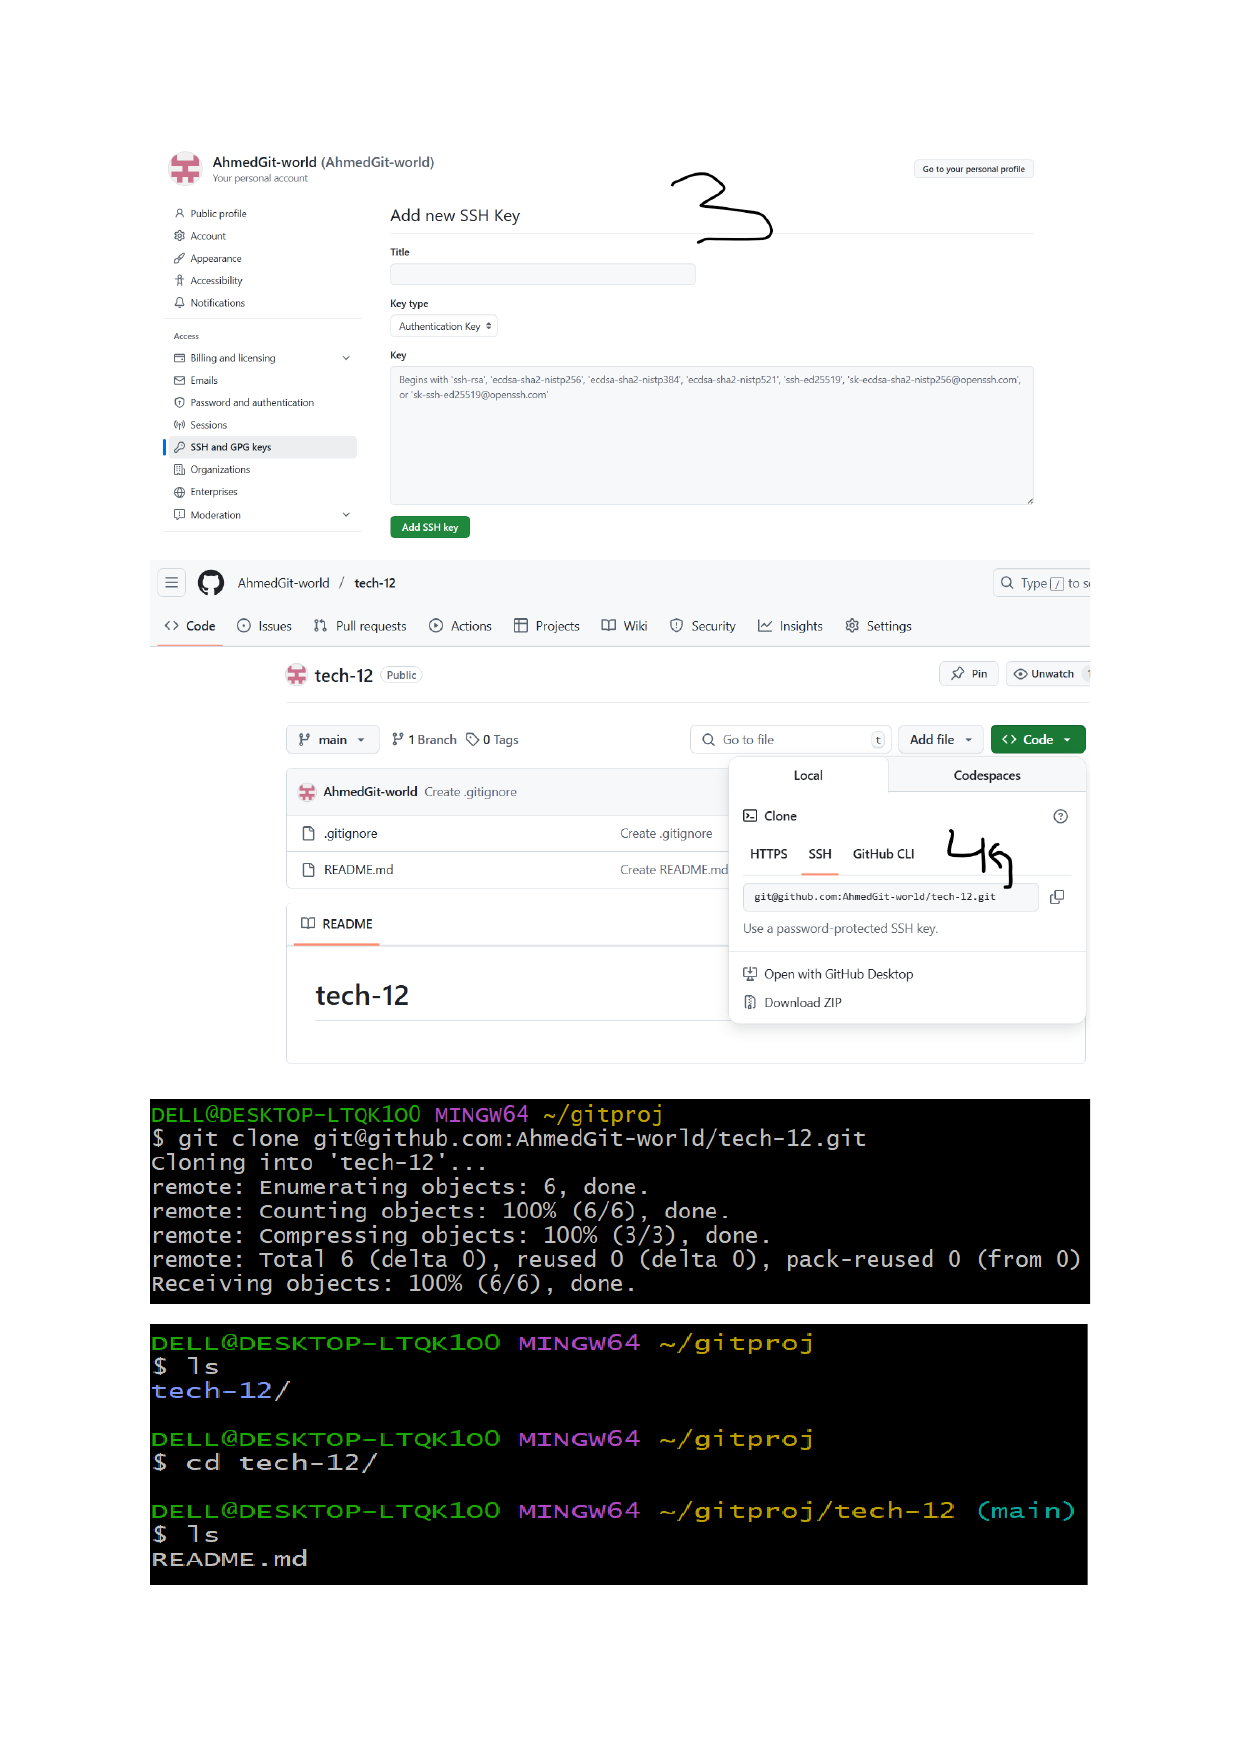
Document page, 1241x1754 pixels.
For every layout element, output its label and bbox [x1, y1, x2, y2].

picture [150, 560, 1091, 1079]
picture [150, 1099, 1091, 1304]
picture [150, 1324, 1088, 1585]
picture [150, 150, 1091, 540]
